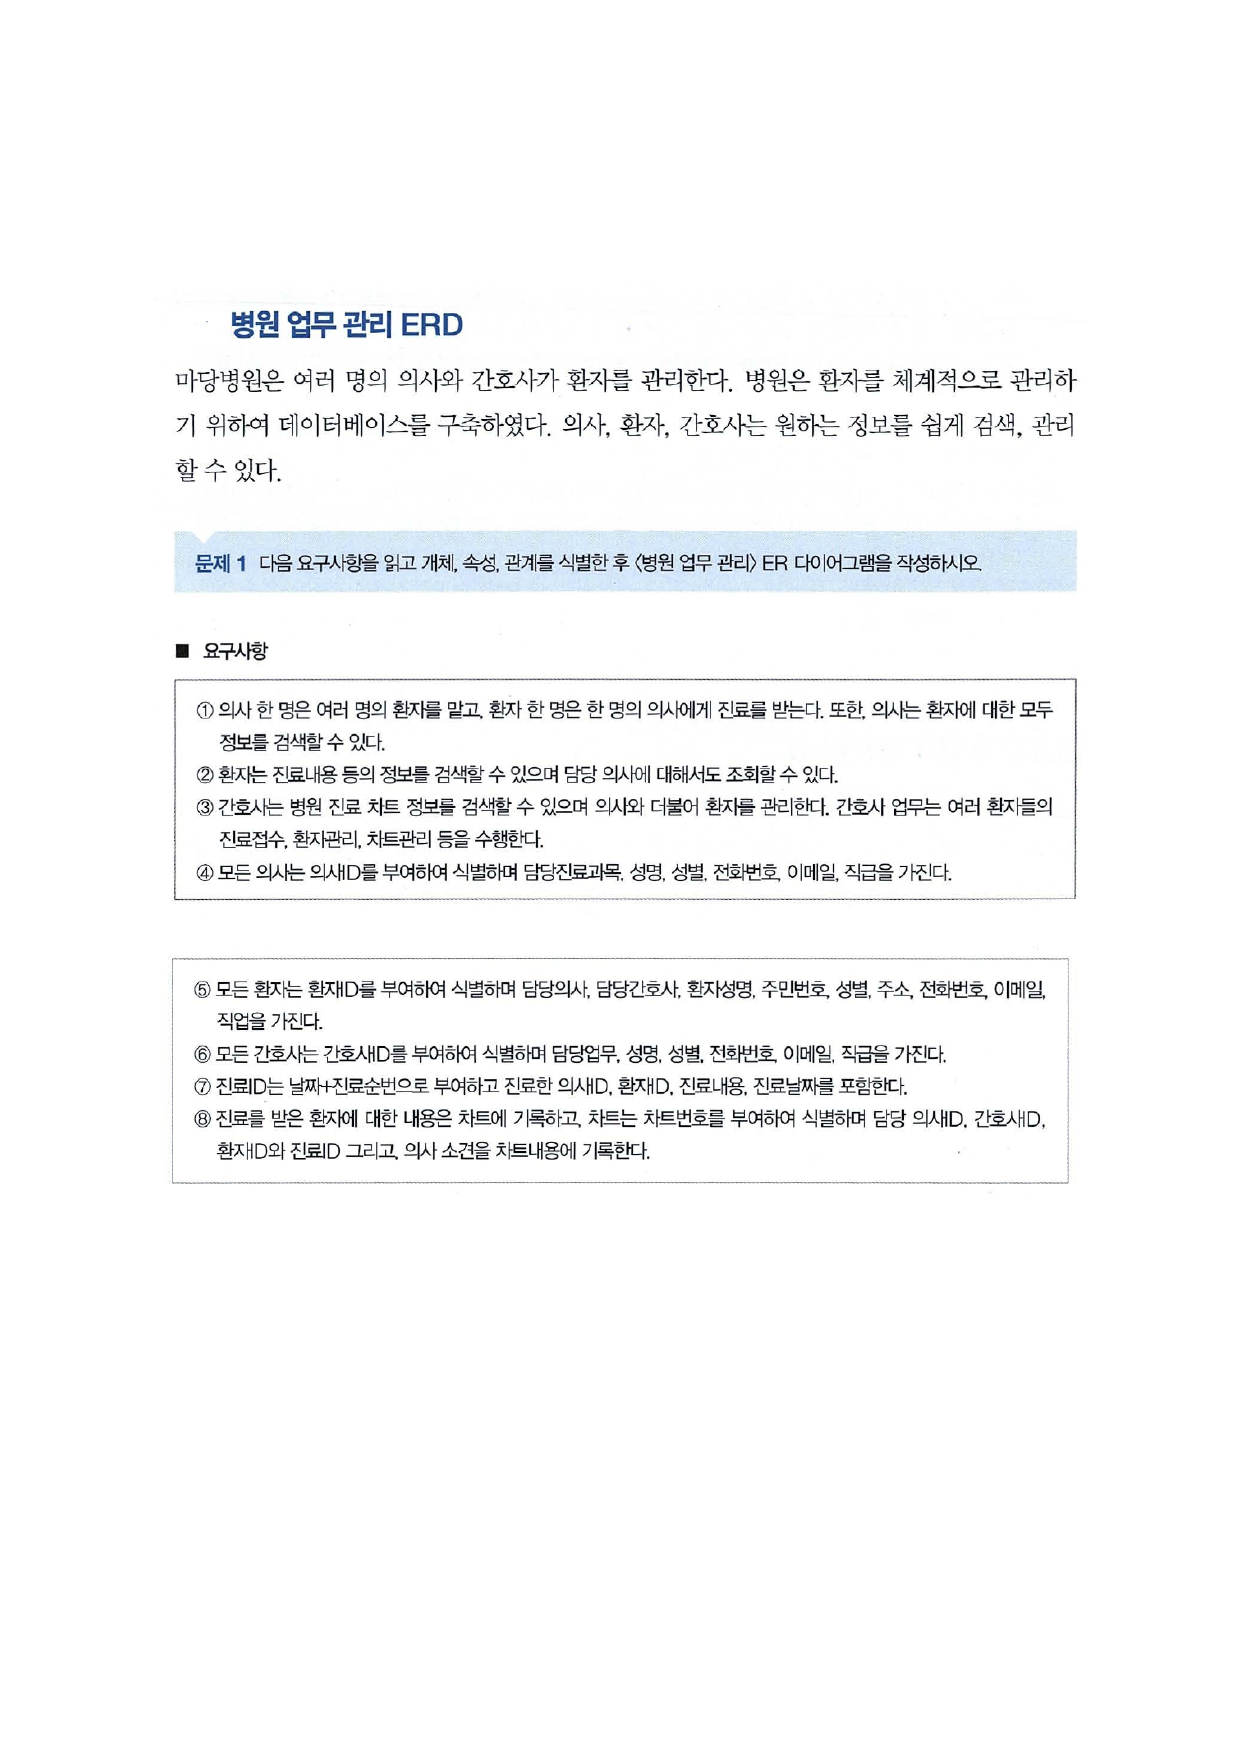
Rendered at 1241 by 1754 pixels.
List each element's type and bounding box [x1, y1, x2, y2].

picture [150, 941, 1091, 1205]
picture [150, 284, 1091, 917]
